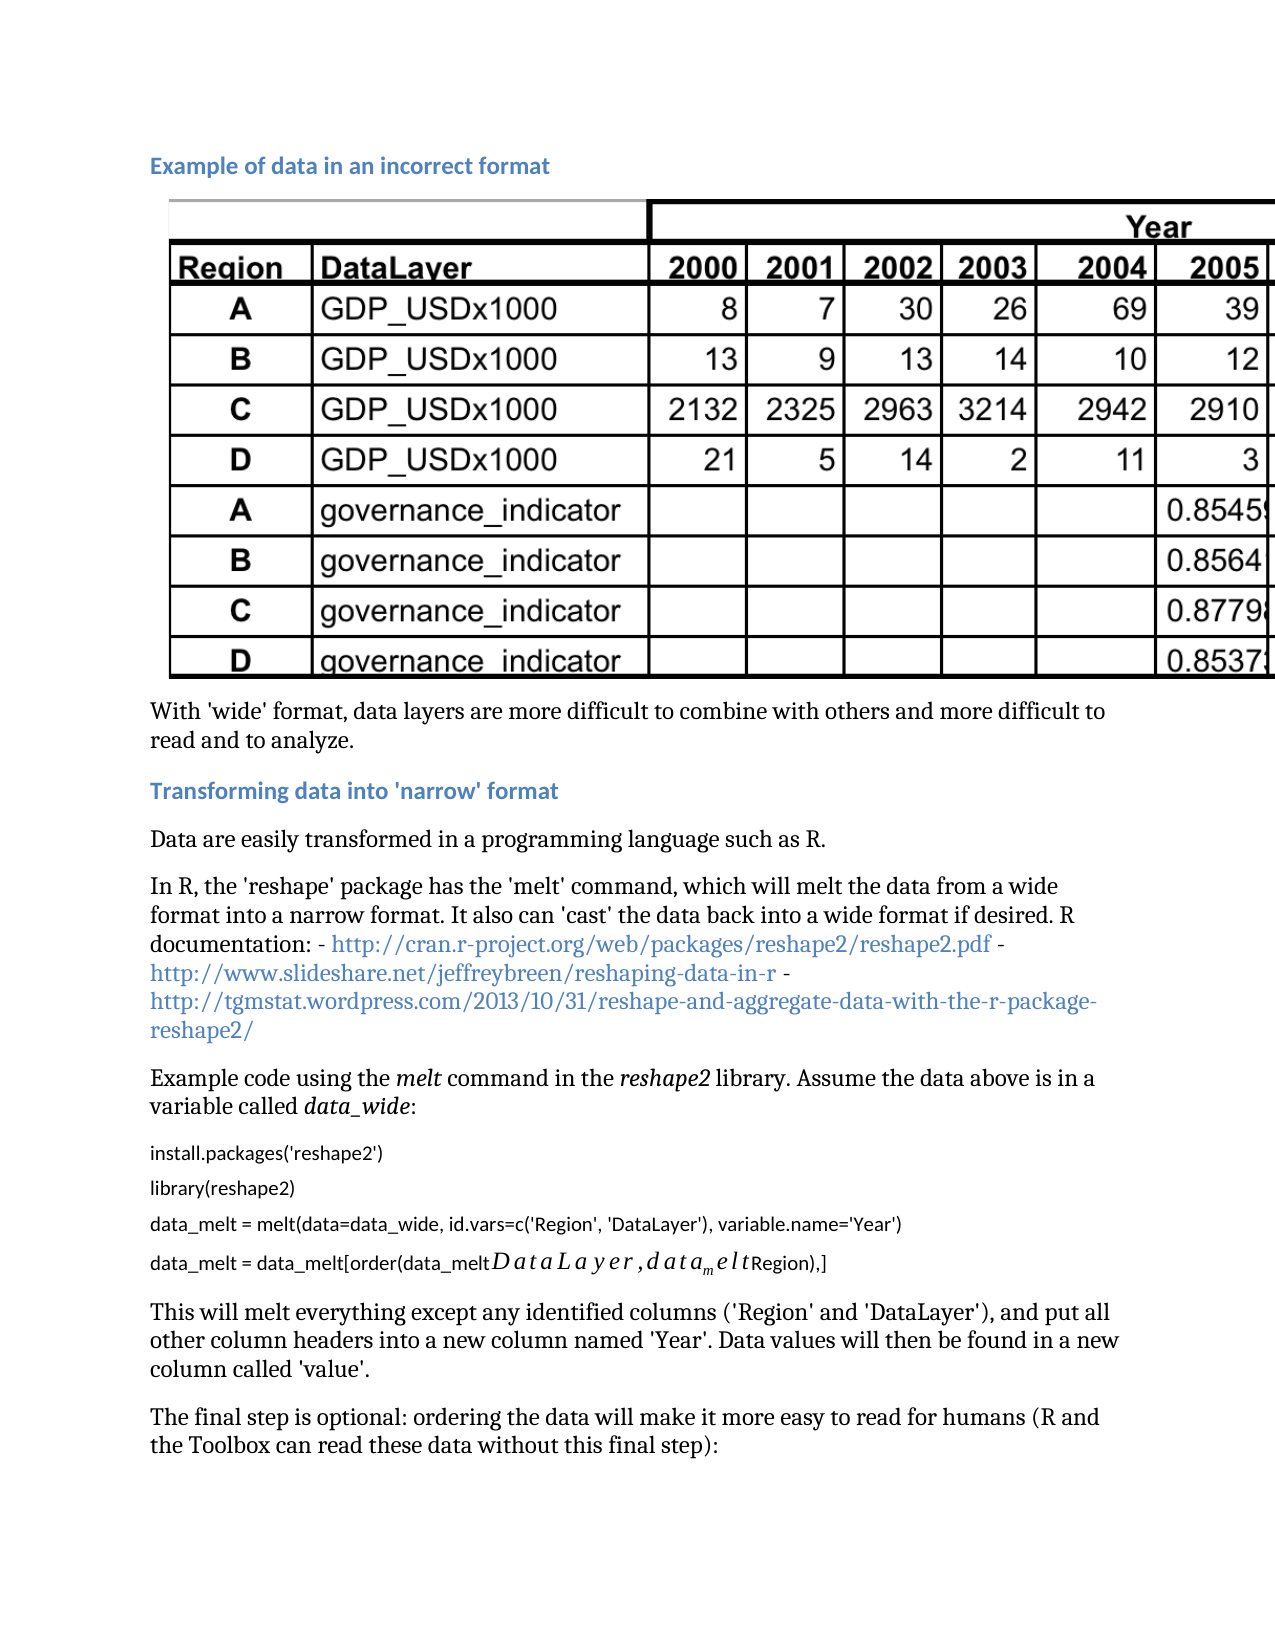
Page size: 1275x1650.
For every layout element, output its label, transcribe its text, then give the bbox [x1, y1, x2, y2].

text This will melt everything except any identified columns ('Region' and 'DataLayer'), and put all other column headers into a new column named 'Year'. Data values will then be found in a new column called 'value'. [150, 1297, 1125, 1384]
text Data are easily transformed in a programming language such as R. [150, 825, 1125, 853]
picture [168, 199, 1275, 679]
text install.packages('reshape2') [150, 1140, 1125, 1165]
subtitle Example of data in an incorrect format [150, 150, 1125, 181]
text library(reshape2) [150, 1176, 1125, 1201]
text In R, the 'reshape' package has the 'melt' command, which will melt the data from a wide format into a narrow format. It also can 'cast' the data back into a wide format if desired. R documentation: - http://cran.r-project.org/web/packages/reshape2/reshape2.pdf - http://www.slideshare.net/jeffreybreen/reshaping-data-in-r - http://tgmstat.wordpress.com/2013/10/31/reshape-and-aggregate-data-with-the-r-package-reshape2/ [150, 872, 1125, 1045]
text data_melt = melt(data=data_wide, id.vars=c('Region', 'DataLayer'), variable.name='Year') [150, 1211, 1125, 1237]
subtitle Transforming data into 'narrow' format [150, 776, 1125, 806]
text data_melt = data_melt[order(data_meltRegion),] [150, 1247, 1125, 1279]
text With 'wide' format, data layers are more difficult to combine with others and more difficult to read and to analyze. [150, 697, 1125, 755]
text Example code using the melt command in the reshape2 library. Assume the data above is in a variable called data_wide: [150, 1063, 1125, 1121]
text The final step is optional: ordering the data will make it more easy to read for humans (R and the Toolbox can read these data without this final step): [150, 1402, 1125, 1460]
